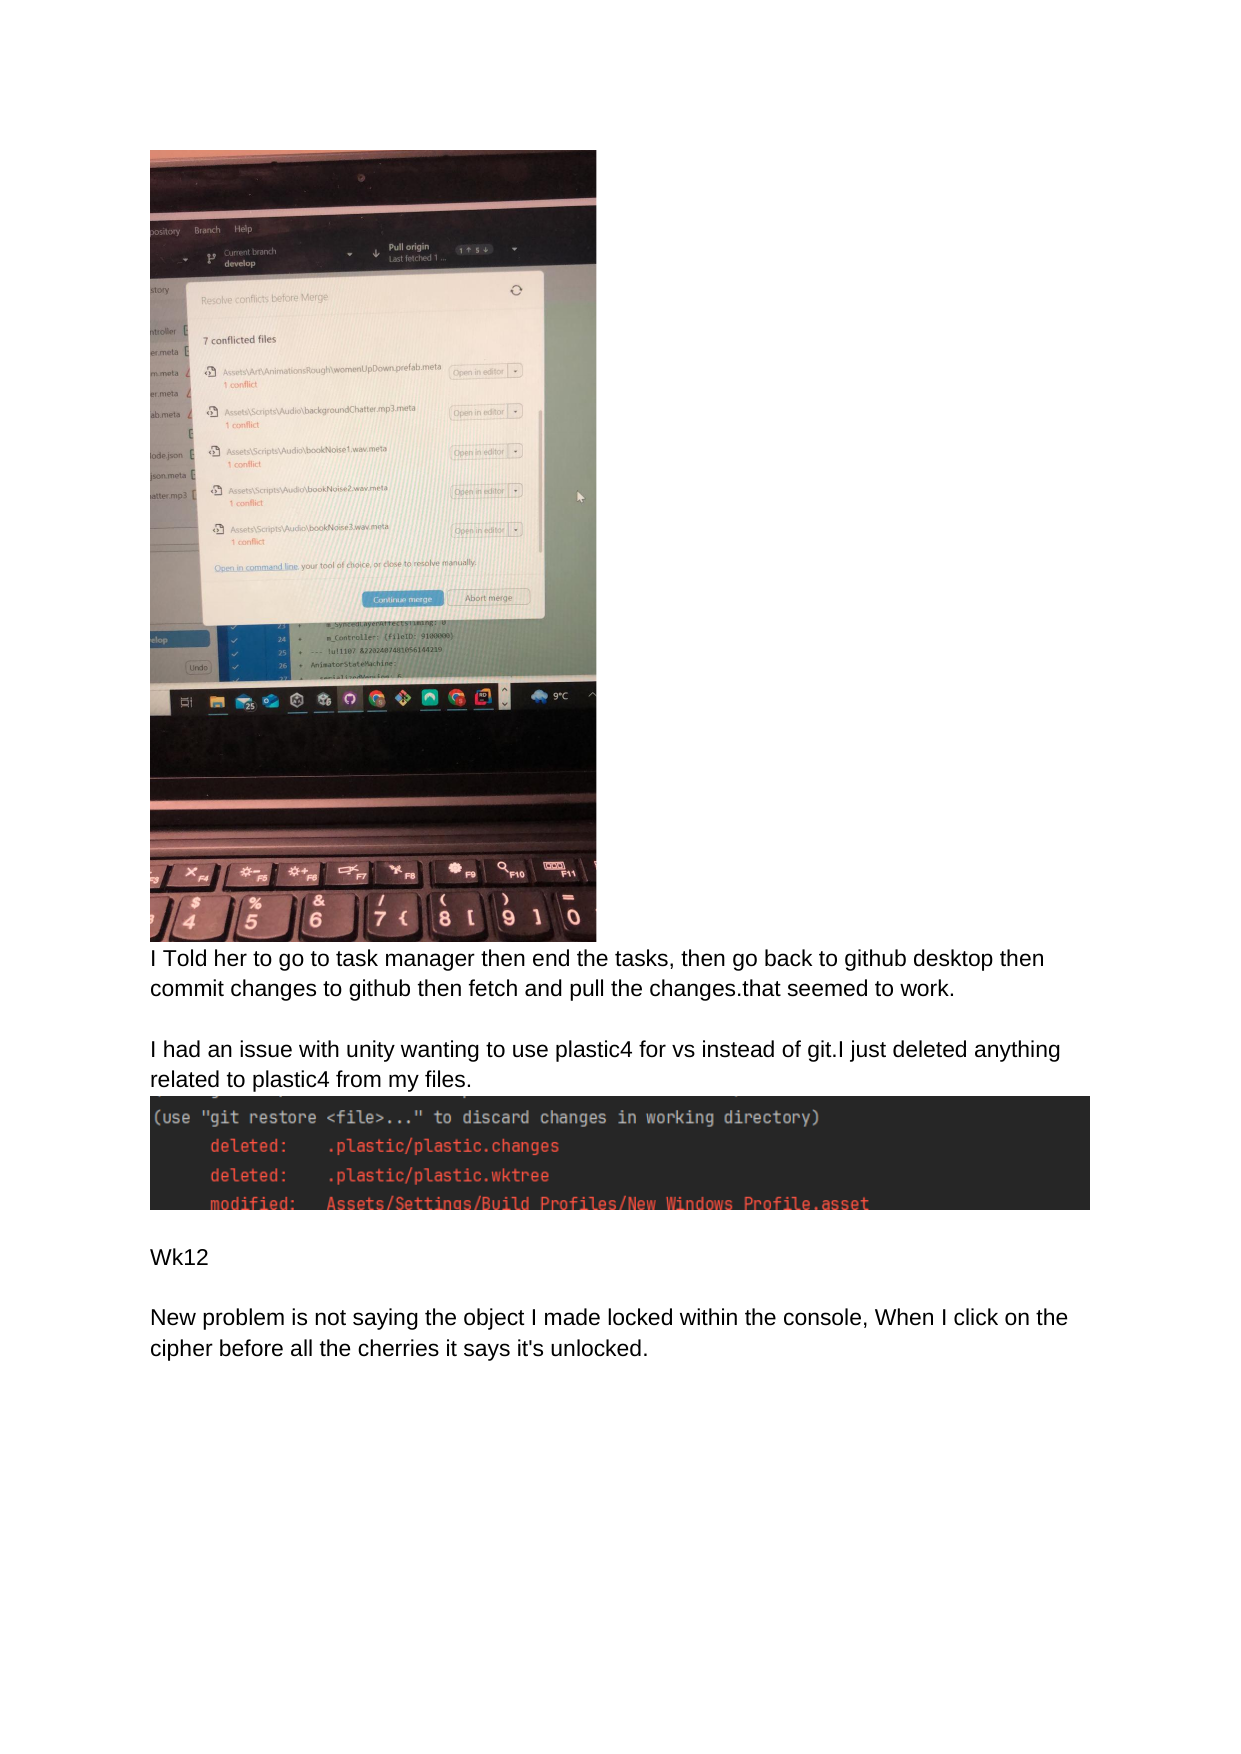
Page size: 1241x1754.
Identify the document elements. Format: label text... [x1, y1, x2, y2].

text I had an issue with unity wanting to use plastic4 for vs instead of git.I just deleted anything related to plastic4 from my files. [150, 1036, 1090, 1092]
picture [150, 1096, 1090, 1210]
text New problem is not saying the object I made locked within the console, When I click on the cipher before all the cherries it says it's unlocked. [150, 1304, 1090, 1361]
picture [150, 150, 597, 942]
text Wk12 [150, 1244, 1090, 1270]
text I Told her to go to task manager then end the tasks, then go back to github desktop then commit changes to github then fetch and pull the changes.that seemed to work. [150, 945, 1090, 1002]
